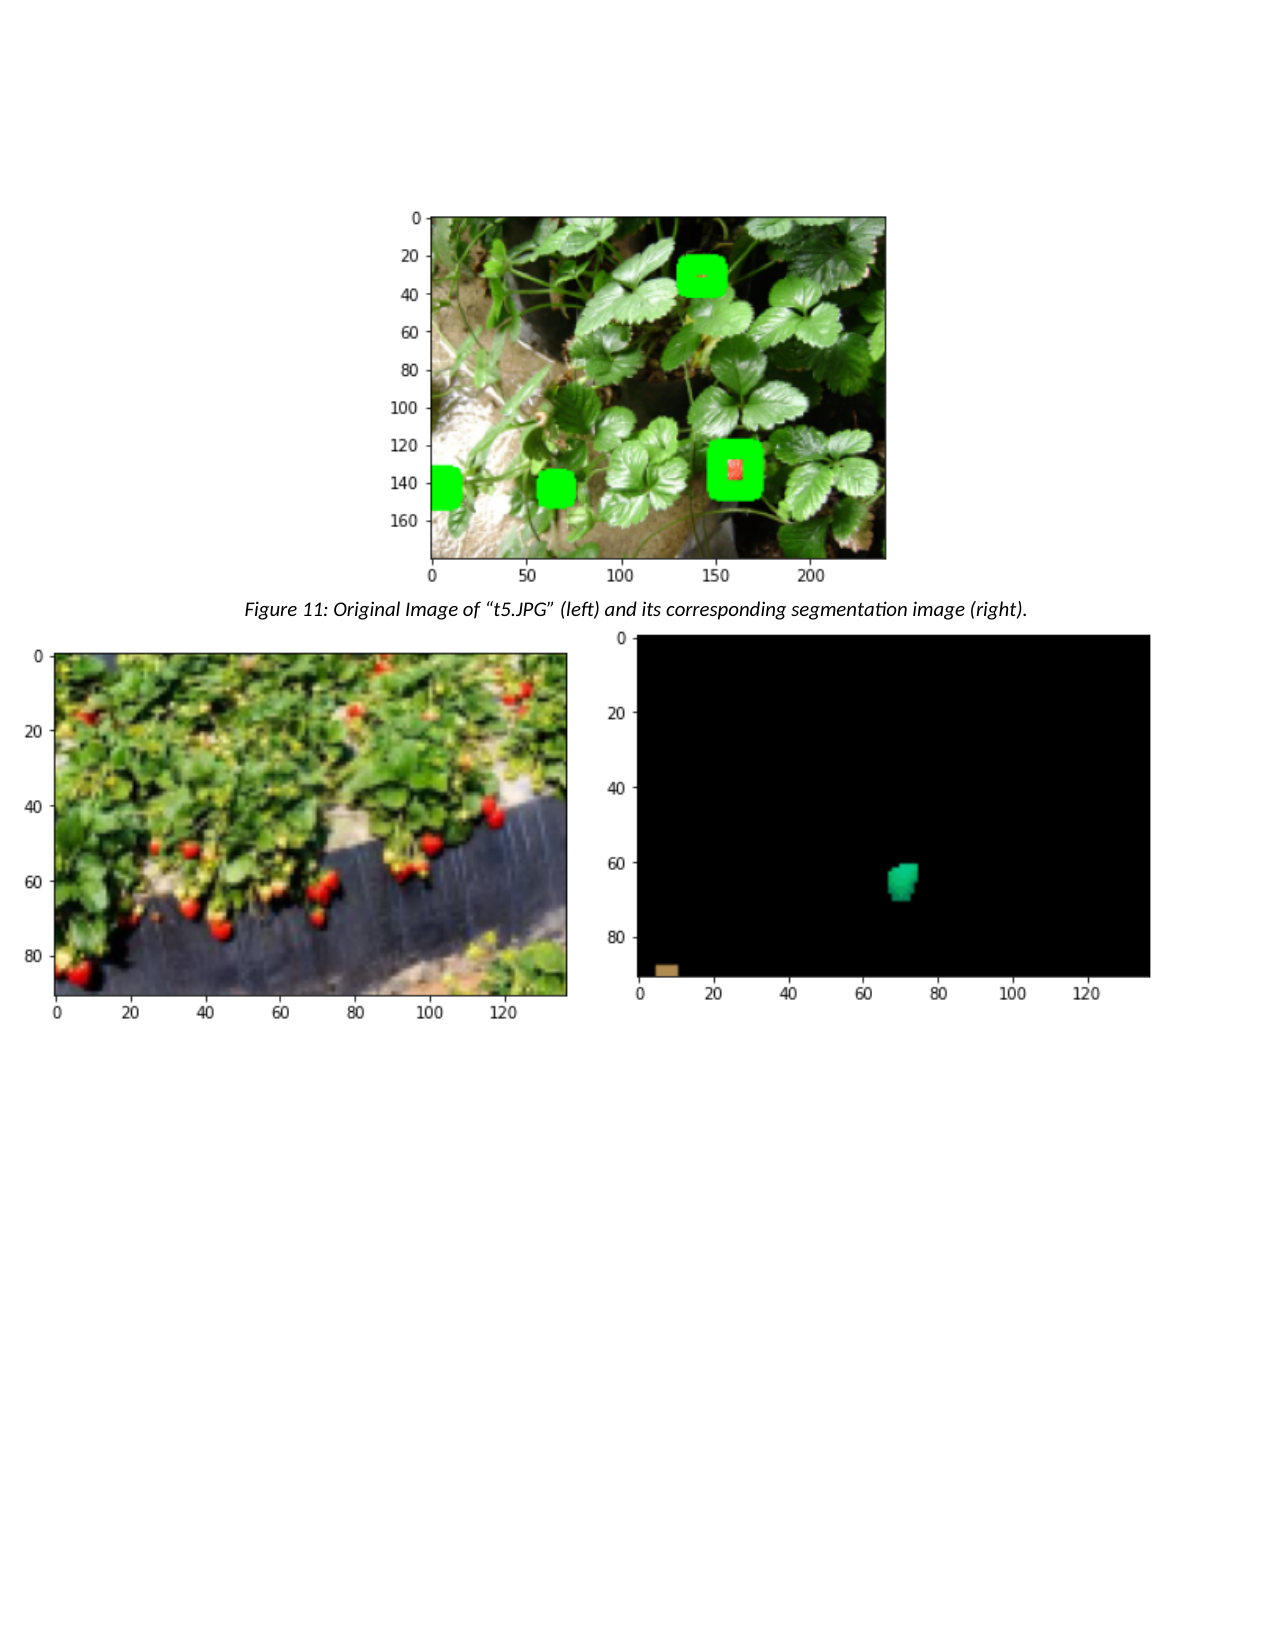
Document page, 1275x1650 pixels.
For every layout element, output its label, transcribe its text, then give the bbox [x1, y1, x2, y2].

picture [12, 640, 577, 1033]
picture [379, 202, 896, 596]
picture [595, 621, 1160, 1014]
subtitle Figure 11: Original Image of “t5.JPG” (left) and its corresponding segmentation image (right). [75, 596, 1200, 621]
